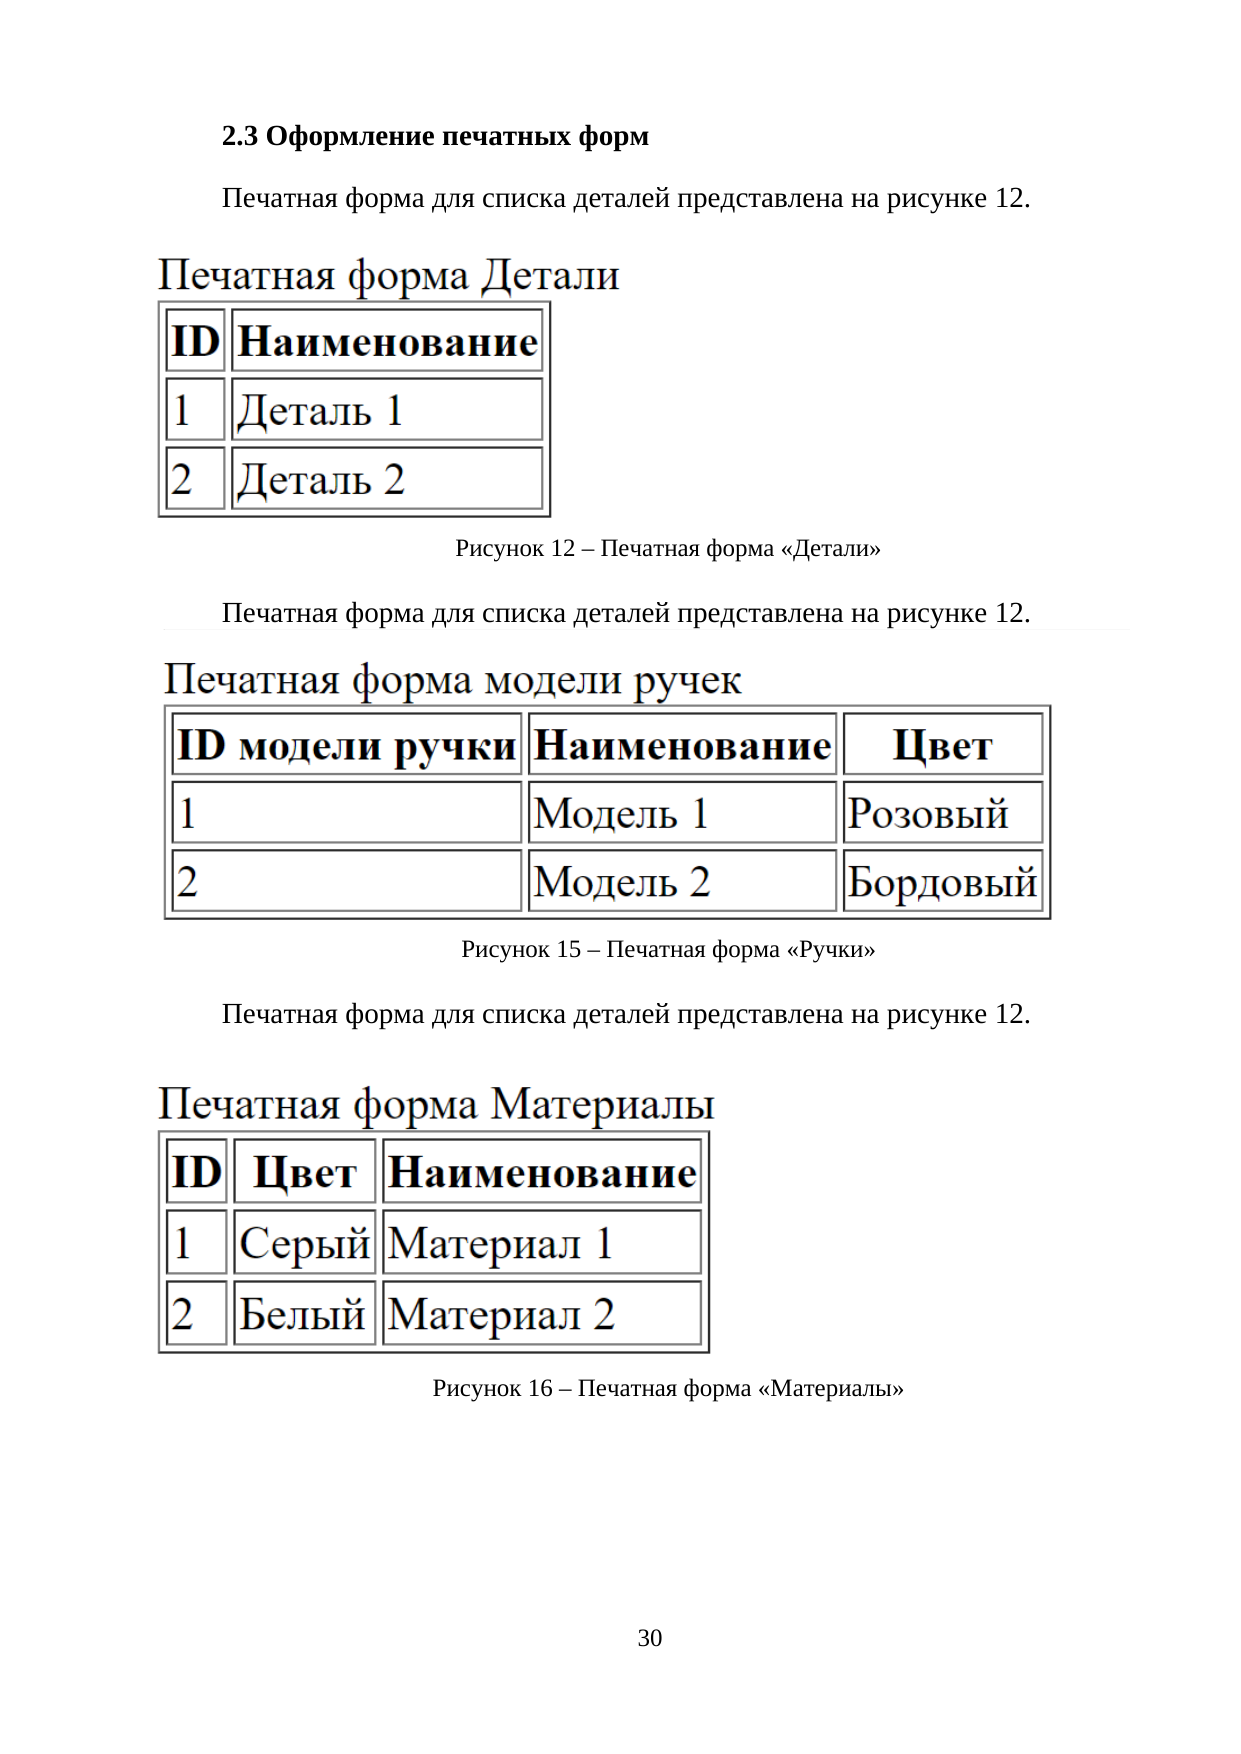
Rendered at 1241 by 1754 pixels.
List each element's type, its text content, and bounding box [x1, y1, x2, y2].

picture [147, 242, 1132, 534]
text Печатная форма для списка деталей представлена на рисунке 12. [148, 180, 1152, 214]
picture [147, 629, 1146, 934]
text Рисунок 15 – Печатная форма «Ручки» [185, 934, 1152, 963]
text Печатная форма для списка деталей представлена на рисунке 12. [148, 996, 1152, 1030]
text Печатная форма для списка деталей представлена на рисунке 12. [148, 596, 1152, 629]
picture [147, 1063, 1174, 1373]
text Рисунок 16 – Печатная форма «Материалы» [185, 1373, 1152, 1401]
subtitle 2.3 Оформление печатных форм [222, 118, 1152, 152]
text Рисунок 12 – Печатная форма «Детали» [185, 533, 1152, 562]
